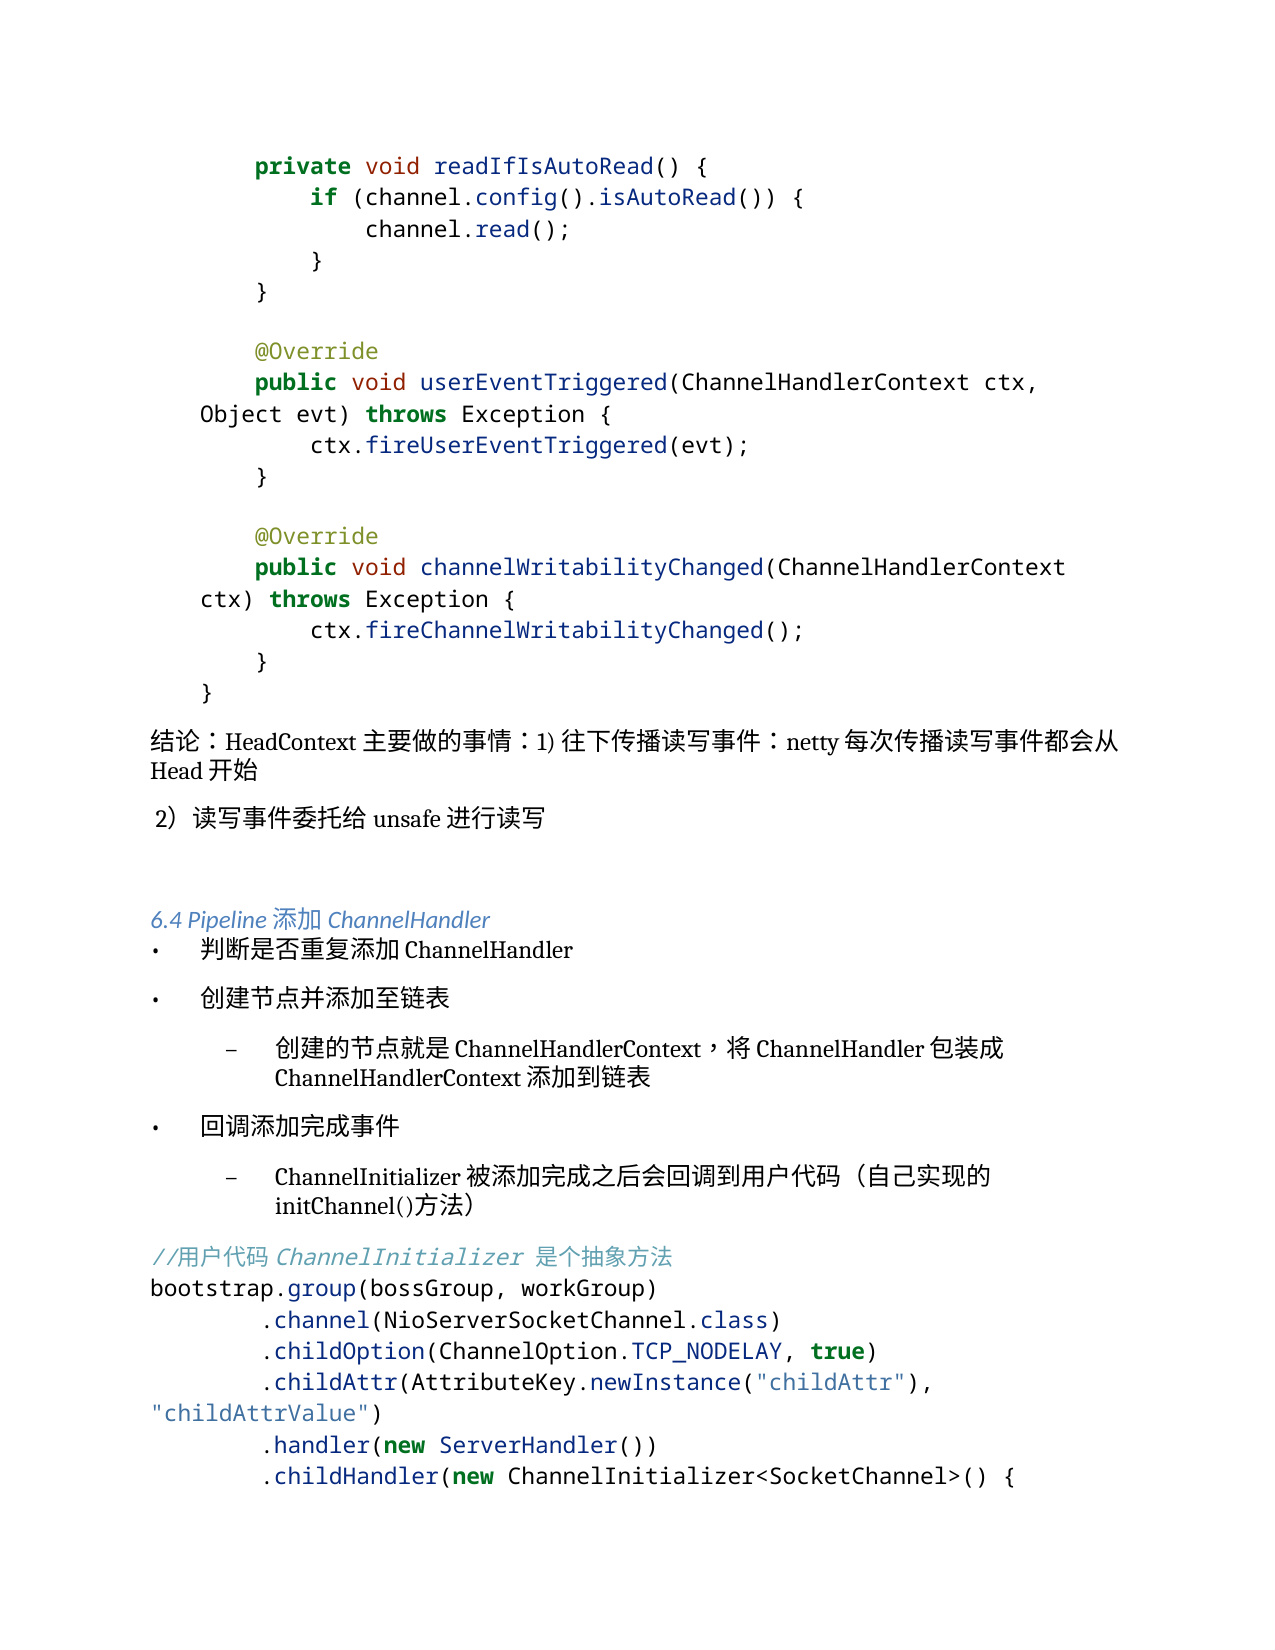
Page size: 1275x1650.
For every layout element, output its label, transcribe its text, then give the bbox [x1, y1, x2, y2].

list 回调添加完成事件 [150, 1113, 1125, 1142]
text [150, 1241, 1125, 1491]
list ChannelInitializer被添加完成之后会回调到用户代码（自己实现的initChannel()方法） [225, 1163, 1125, 1220]
list 创建的节点就是ChannelHandlerContext，将ChannelHandler包装成ChannelHandlerContext添加到链表 [225, 1035, 1125, 1092]
list 创建节点并添加至链表 [150, 985, 1125, 1014]
list 判断是否重复添加ChannelHandler [150, 936, 1125, 964]
subtitle 6.4 Pipeline 添加ChannelHandler [150, 902, 1125, 936]
text 2）读写事件委托给 unsafe 进行读写 [150, 804, 1125, 833]
text 结论：HeadContext 主要做的事情：1) 往下传播读写事件：netty每次传播读写事件都会从Head开始 [150, 728, 1125, 786]
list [150, 150, 1125, 707]
